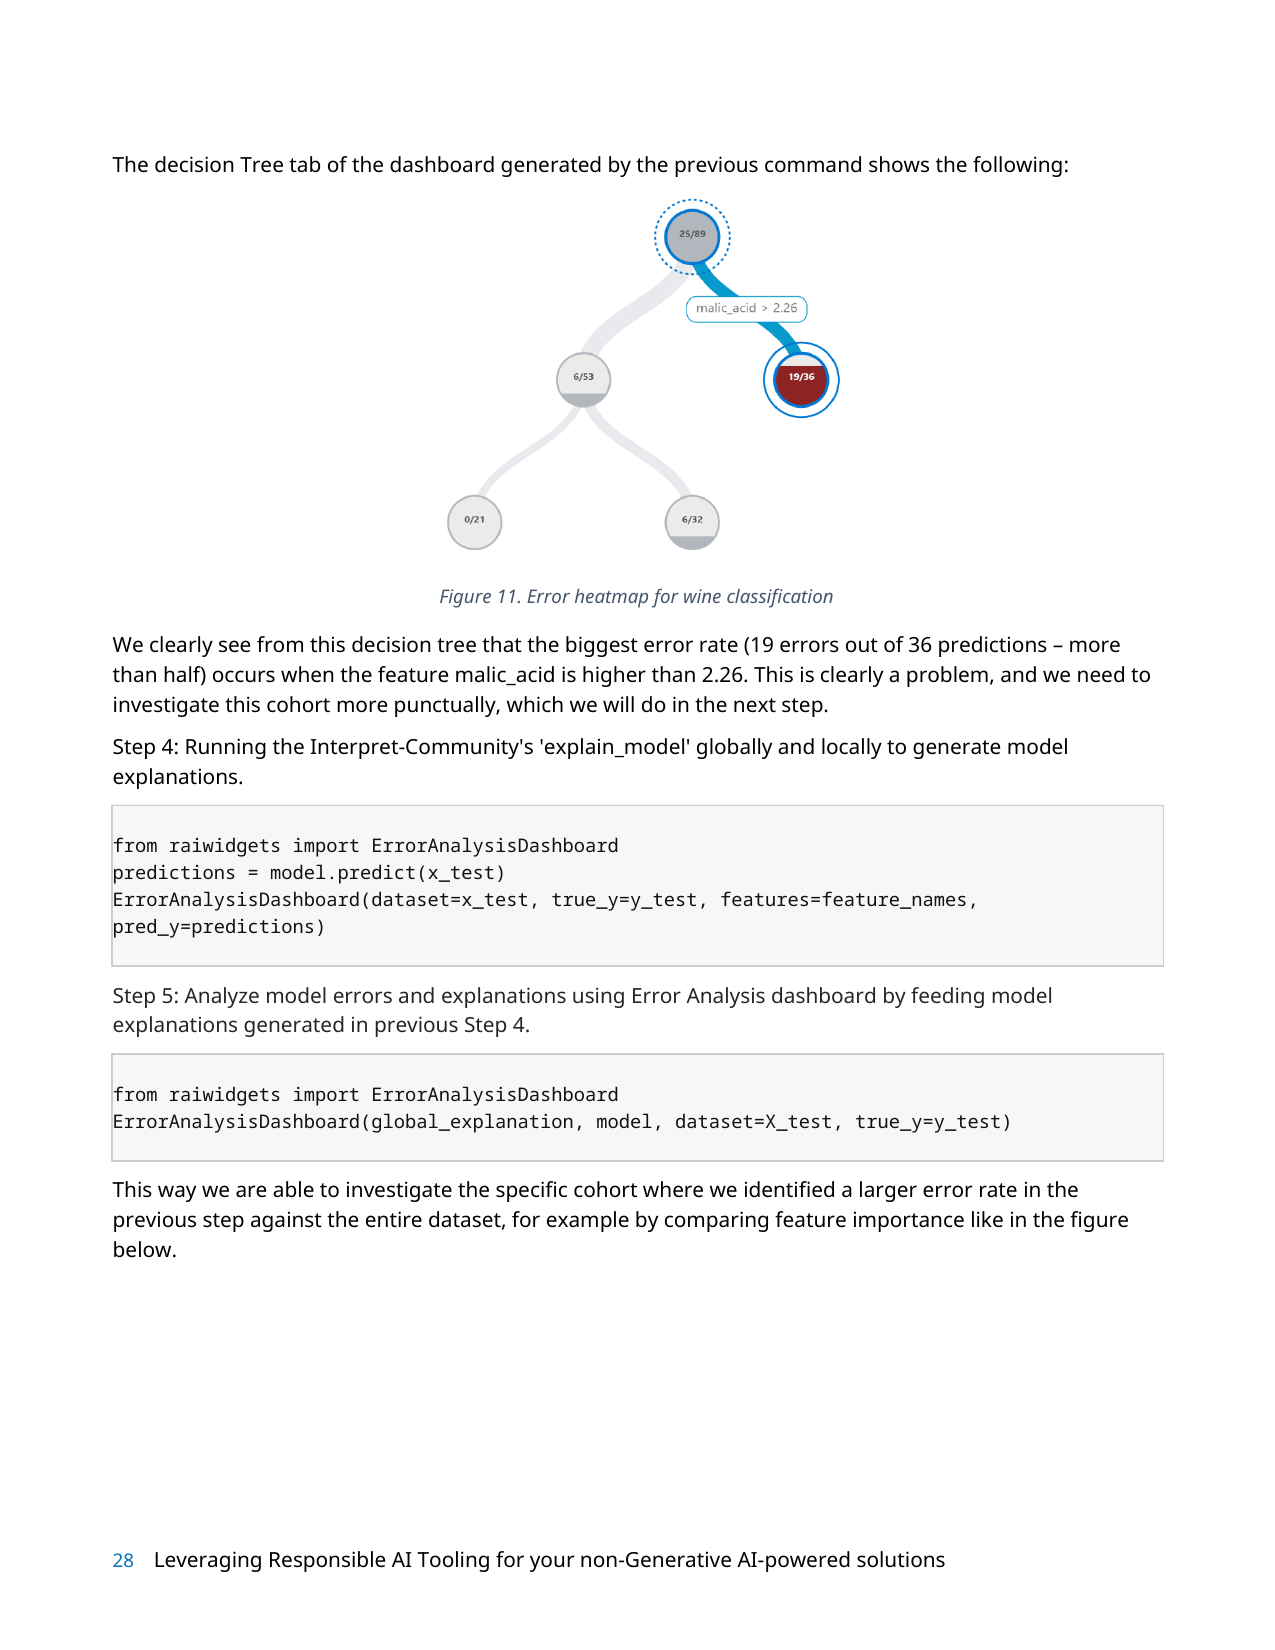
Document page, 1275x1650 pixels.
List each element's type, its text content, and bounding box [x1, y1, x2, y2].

text We clearly see from this decision tree that the biggest error rate (19 errors out of 36 predictions – more than half) occurs when the feature malic_acid is higher than 2.26. This is clearly a problem, and we need to investigate this cohort more punctually, which we will do in the next step. [112, 631, 1162, 718]
text The decision Tree tab of the dashboard generated by the previous command shows the following: [112, 150, 1162, 178]
text Step 4: Running the Interpret-Community's 'explain_model' globally and locally to generate model explanations. [112, 732, 1162, 791]
text ErrorAnalysisDashboard(global_explanation, model, dataset=X_test, true_y=y_test) [113, 1106, 1163, 1133]
text predictions = model.predict(x_test) [113, 858, 1163, 885]
text from raiwidgets import ErrorAnalysisDashboard [113, 1079, 1163, 1106]
picture [424, 192, 851, 569]
text ErrorAnalysisDashboard(dataset=x_test, true_y=y_test, features=feature_names, pred_y=predictions) [113, 885, 1163, 938]
text Step 5: Analyze model errors and explanations using Error Analysis dashboard by feeding model explanations generated in previous Step 4. [112, 981, 1162, 1039]
text This way we are able to investigate the specific cohort where we identified a larger error rate in the previous step against the entire dataset, for example by comparing feature importance like in the figure below. [112, 1176, 1162, 1263]
text from raiwidgets import ErrorAnalysisDashboard [113, 831, 1163, 858]
